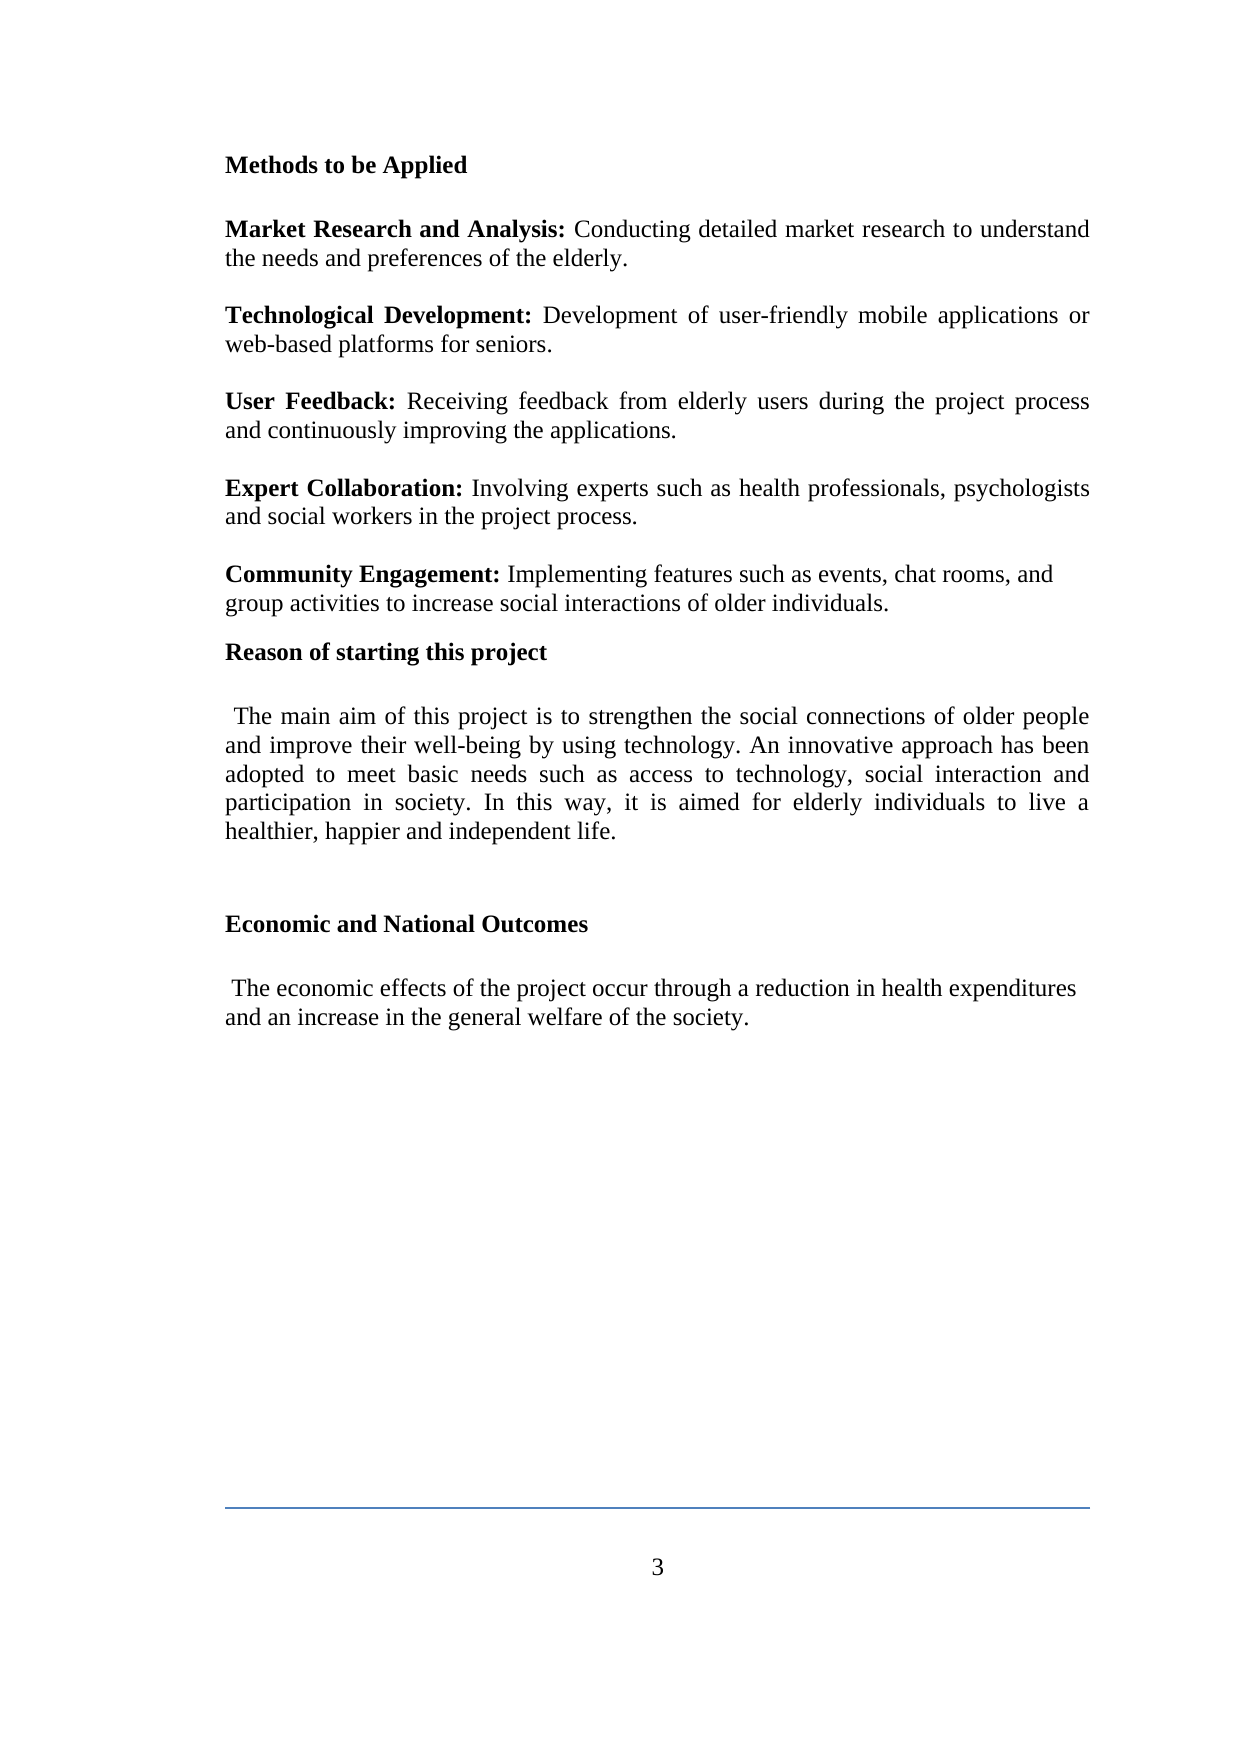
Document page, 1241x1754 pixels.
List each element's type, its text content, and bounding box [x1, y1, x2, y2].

text The main aim of this project is to strengthen the social connections of older people and improve their well-being by using technology. An innovative approach has been adopted to meet basic needs such as access to technology, social interaction and participation in society. In this way, it is aimed for elderly individuals to live a healthier, happier and independent life. [225, 701, 1090, 845]
text Economic and National Outcomes [225, 909, 1090, 938]
text Expert Collaboration: Involving experts such as health professionals, psychologists and social workers in the project process. [225, 473, 1090, 530]
text Technological Development: Development of user-friendly mobile applications or web-based platforms for seniors. [225, 300, 1090, 358]
text Reason of starting this project [225, 637, 1090, 666]
text Market Research and Analysis: Conducting detailed market research to understand the needs and preferences of the elderly. [225, 214, 1090, 271]
text The economic effects of the project occur through a reduction in health expenditures and an increase in the general welfare of the society. [225, 973, 1090, 1030]
text User Feedback: Receiving feedback from elderly users during the project process and continuously improving the applications. [225, 386, 1090, 444]
text Community Engagement: Implementing features such as events, chat rooms, and group activities to increase social interactions of older individuals. [225, 559, 1090, 616]
text Methods to be Applied [225, 150, 1090, 179]
